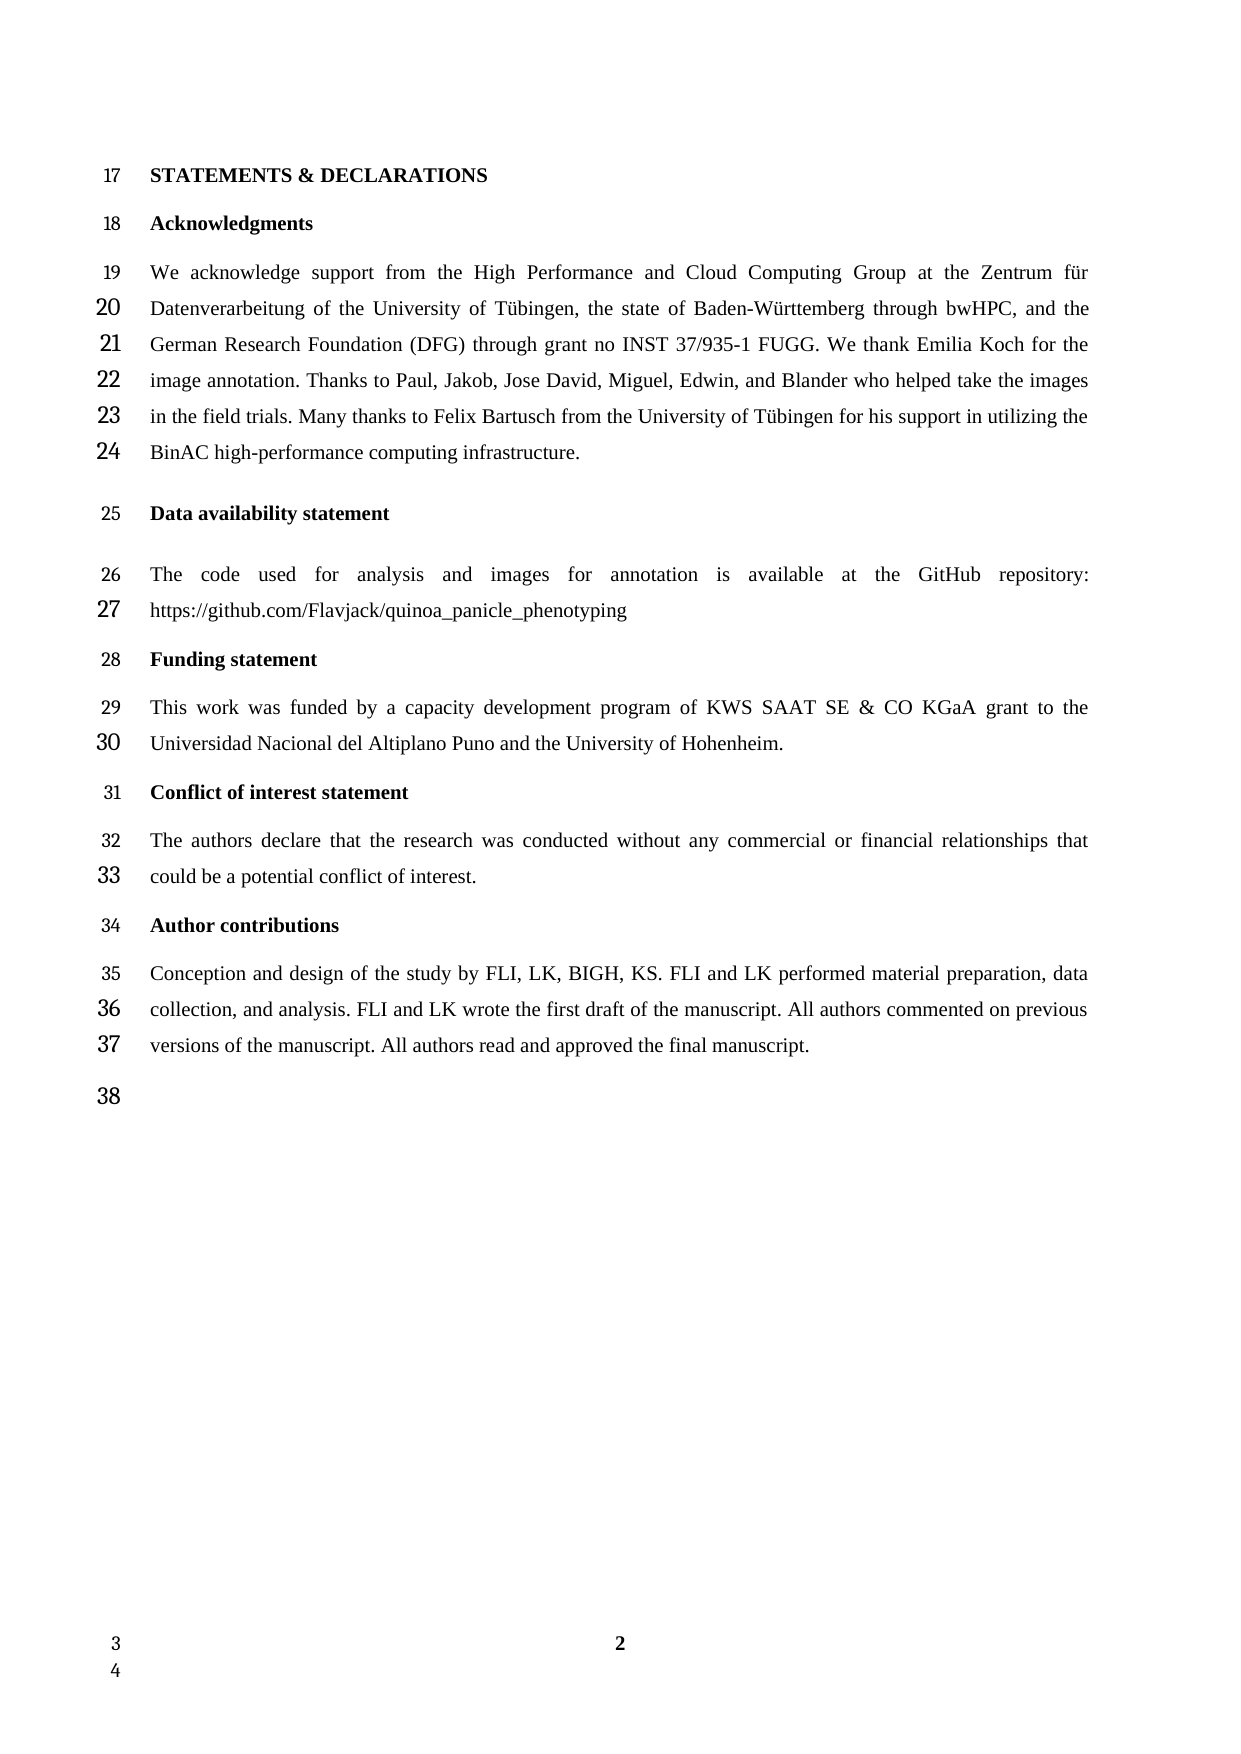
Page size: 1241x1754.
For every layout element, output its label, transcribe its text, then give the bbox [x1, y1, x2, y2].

text Conflict of interest statement [150, 779, 1090, 804]
text The authors declare that the research was conducted without any commercial or financial relationships that could be a potential conflict of interest. [150, 828, 1090, 888]
text Acknowledgments [150, 211, 1090, 235]
subtitle Data availability statement [150, 501, 1090, 525]
text This work was funded by a capacity development program of KWS SAAT SE & CO KGaA grant to the Universidad Nacional del Altiplano Puno and the University of Hohenheim. [150, 695, 1090, 755]
text STATEMENTS & DECLARATIONS [150, 162, 1090, 187]
text The code used for analysis and images for annotation is available at the GitHub repository: https://github.com/Flavjack/quinoa_panicle_phenotyping [150, 562, 1090, 622]
text Funding statement [150, 646, 1090, 671]
text Author contributions [150, 913, 1090, 937]
text Conception and design of the study by FLI, LK, BIGH, KS. FLI and LK performed material preparation, data collection, and analysis. FLI and LK wrote the first draft of the manuscript. All authors commented on previous versions of the manuscript. All authors read and approved the final manuscript. [150, 961, 1090, 1057]
text We acknowledge support from the High Performance and Cloud Computing Group at the Zentrum für Datenverarbeitung of the University of Tübingen, the state of Baden-Württemberg through bwHPC, and the German Research Foundation (DFG) through grant no INST 37/935-1 FUGG. We thank Emilia Koch for the image annotation. Thanks to Paul, Jakob, Jose David, Miguel, Edwin, and Blander who helped take the images in the field trials. Many thanks to Felix Bartusch from the University of Tübingen for his support in utilizing the BinAC high-performance computing infrastructure. [150, 259, 1090, 464]
